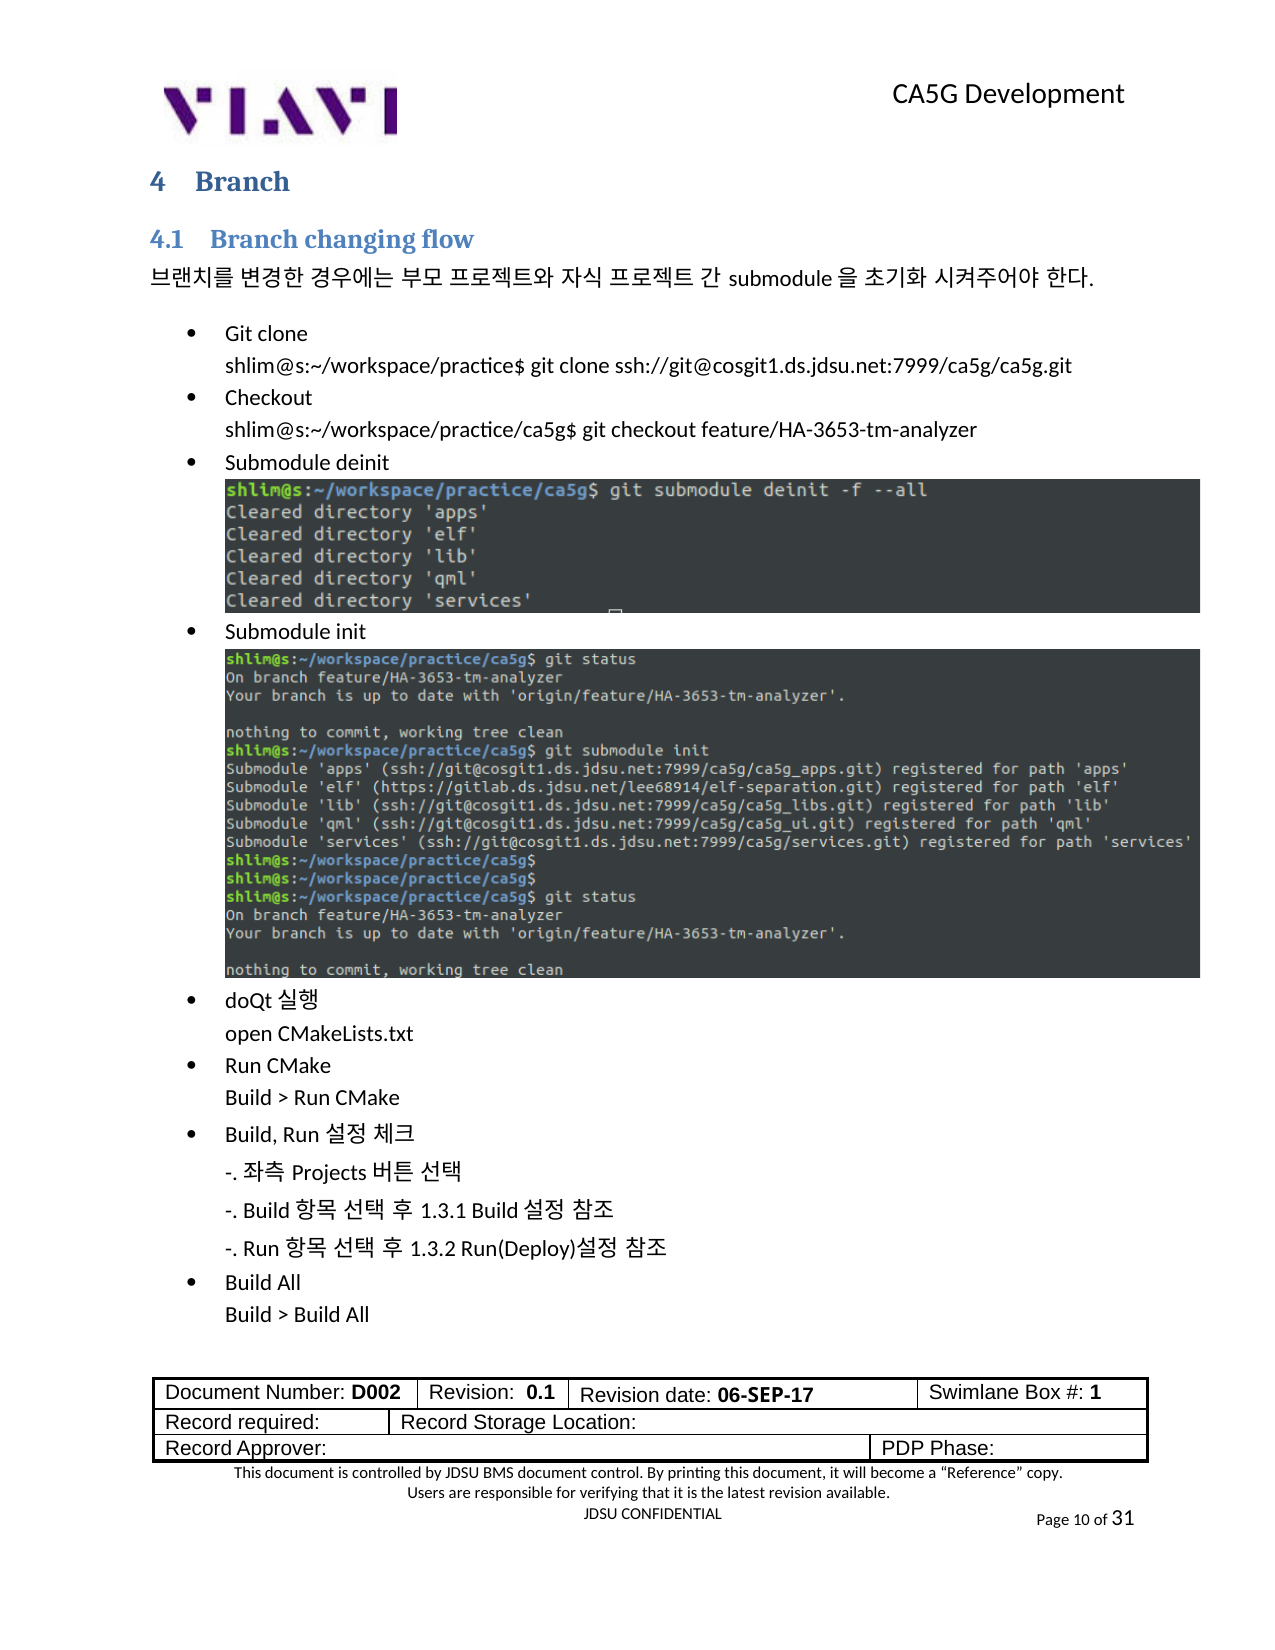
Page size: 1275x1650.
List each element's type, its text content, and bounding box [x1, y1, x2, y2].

list Build, Run 설정 체크 -. 좌측 Projects 버튼 선택 -. Build 항목 선택 후 1.3.1 Build 설정 참조 -. Run 항목 선택 후 1.3.2 Run(Deploy)설정 참조 [187, 1116, 1125, 1263]
picture [225, 649, 1200, 978]
picture [162, 68, 397, 146]
list doQt 실행 open CMakeLists.txt [187, 982, 1125, 1047]
list Build All Build > Build All [187, 1268, 1125, 1328]
text 브랜치를 변경한 경우에는 부모 프로젝트와 자식 프로젝트 간 submodule을 초기화 시켜주어야 한다. [150, 260, 1125, 293]
subtitle Branch [150, 165, 1125, 198]
list Checkout shlim@s:~/workspace/practice/ca5g$ git checkout feature/HA-3653-tm-analyzer [187, 383, 1125, 443]
subtitle Branch changing flow [150, 224, 1125, 255]
list Run CMake Build > Run CMake [187, 1051, 1125, 1111]
list Git clone shlim@s:~/workspace/practice$ git clone ssh://git@cosgit1.ds.jdsu.net:7999/ca5g/ca5g.git [187, 319, 1125, 379]
picture [225, 479, 1200, 613]
